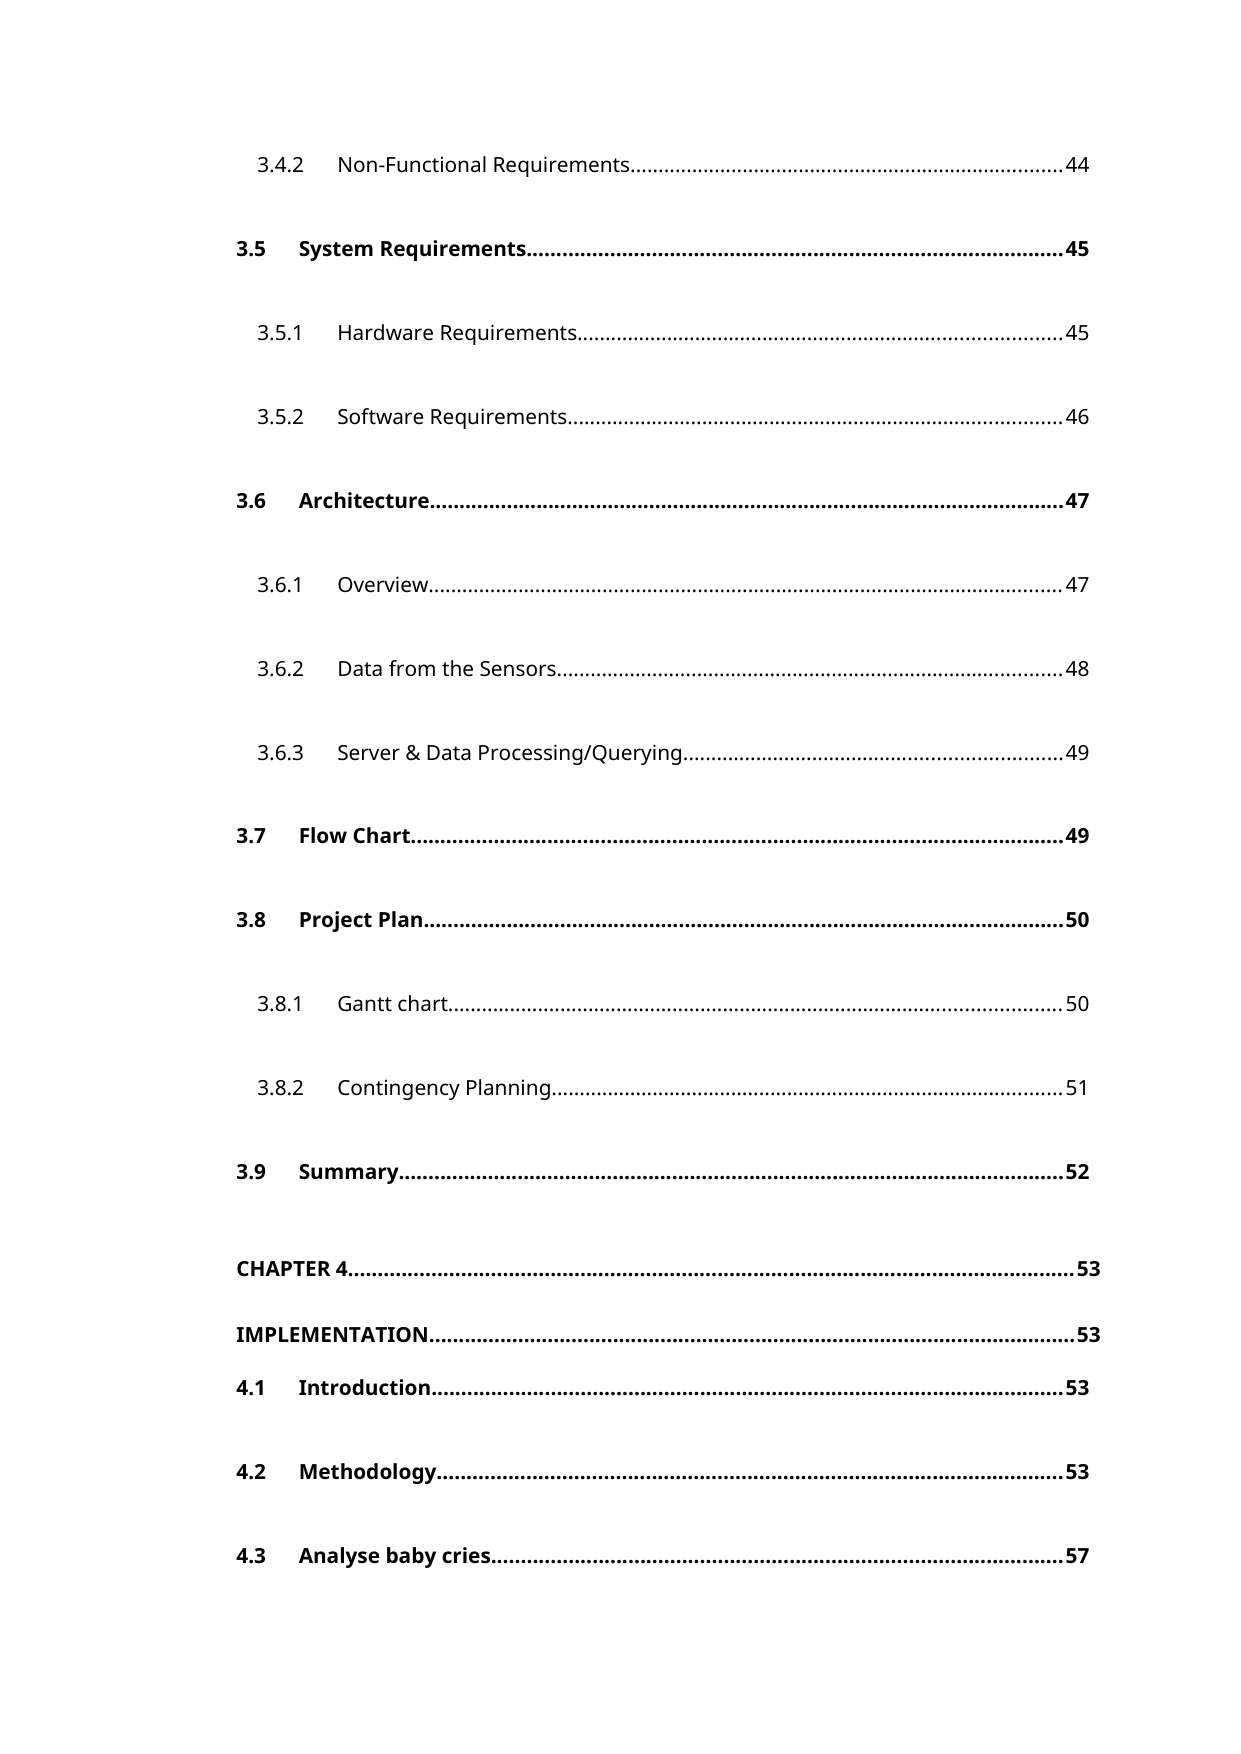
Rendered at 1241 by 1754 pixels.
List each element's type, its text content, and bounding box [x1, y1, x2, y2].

text 4.3 Analyse baby cries 57 [236, 1541, 1090, 1570]
text IMPLEMENTATION 53 [236, 1320, 1090, 1348]
text 3.7 Flow Chart 49 [236, 822, 1090, 850]
text 3.5.2 Software Requirements 46 [257, 402, 1090, 430]
text 3.4.2 Non-Functional Requirements 44 [257, 150, 1090, 178]
text 3.6 Architecture 47 [236, 486, 1090, 514]
text 4.2 Methodology 53 [236, 1457, 1090, 1486]
text 3.9 Summary 52 [236, 1157, 1090, 1186]
text 3.6.3 Server & Data Processing/Querying 49 [257, 738, 1090, 766]
text 3.6.1 Overview 47 [257, 570, 1090, 598]
text 3.8.1 Gantt chart 50 [257, 989, 1090, 1018]
text 4.1 Introduction 53 [236, 1373, 1090, 1402]
text 3.8.2 Contingency Planning 51 [257, 1073, 1090, 1102]
text 3.8 Project Plan 50 [236, 906, 1090, 934]
text CHAPTER 4 53 [236, 1254, 1090, 1282]
text 3.5.1 Hardware Requirements 45 [257, 318, 1090, 346]
text 3.5 System Requirements 45 [236, 234, 1090, 262]
text 3.6.2 Data from the Sensors 48 [257, 654, 1090, 682]
